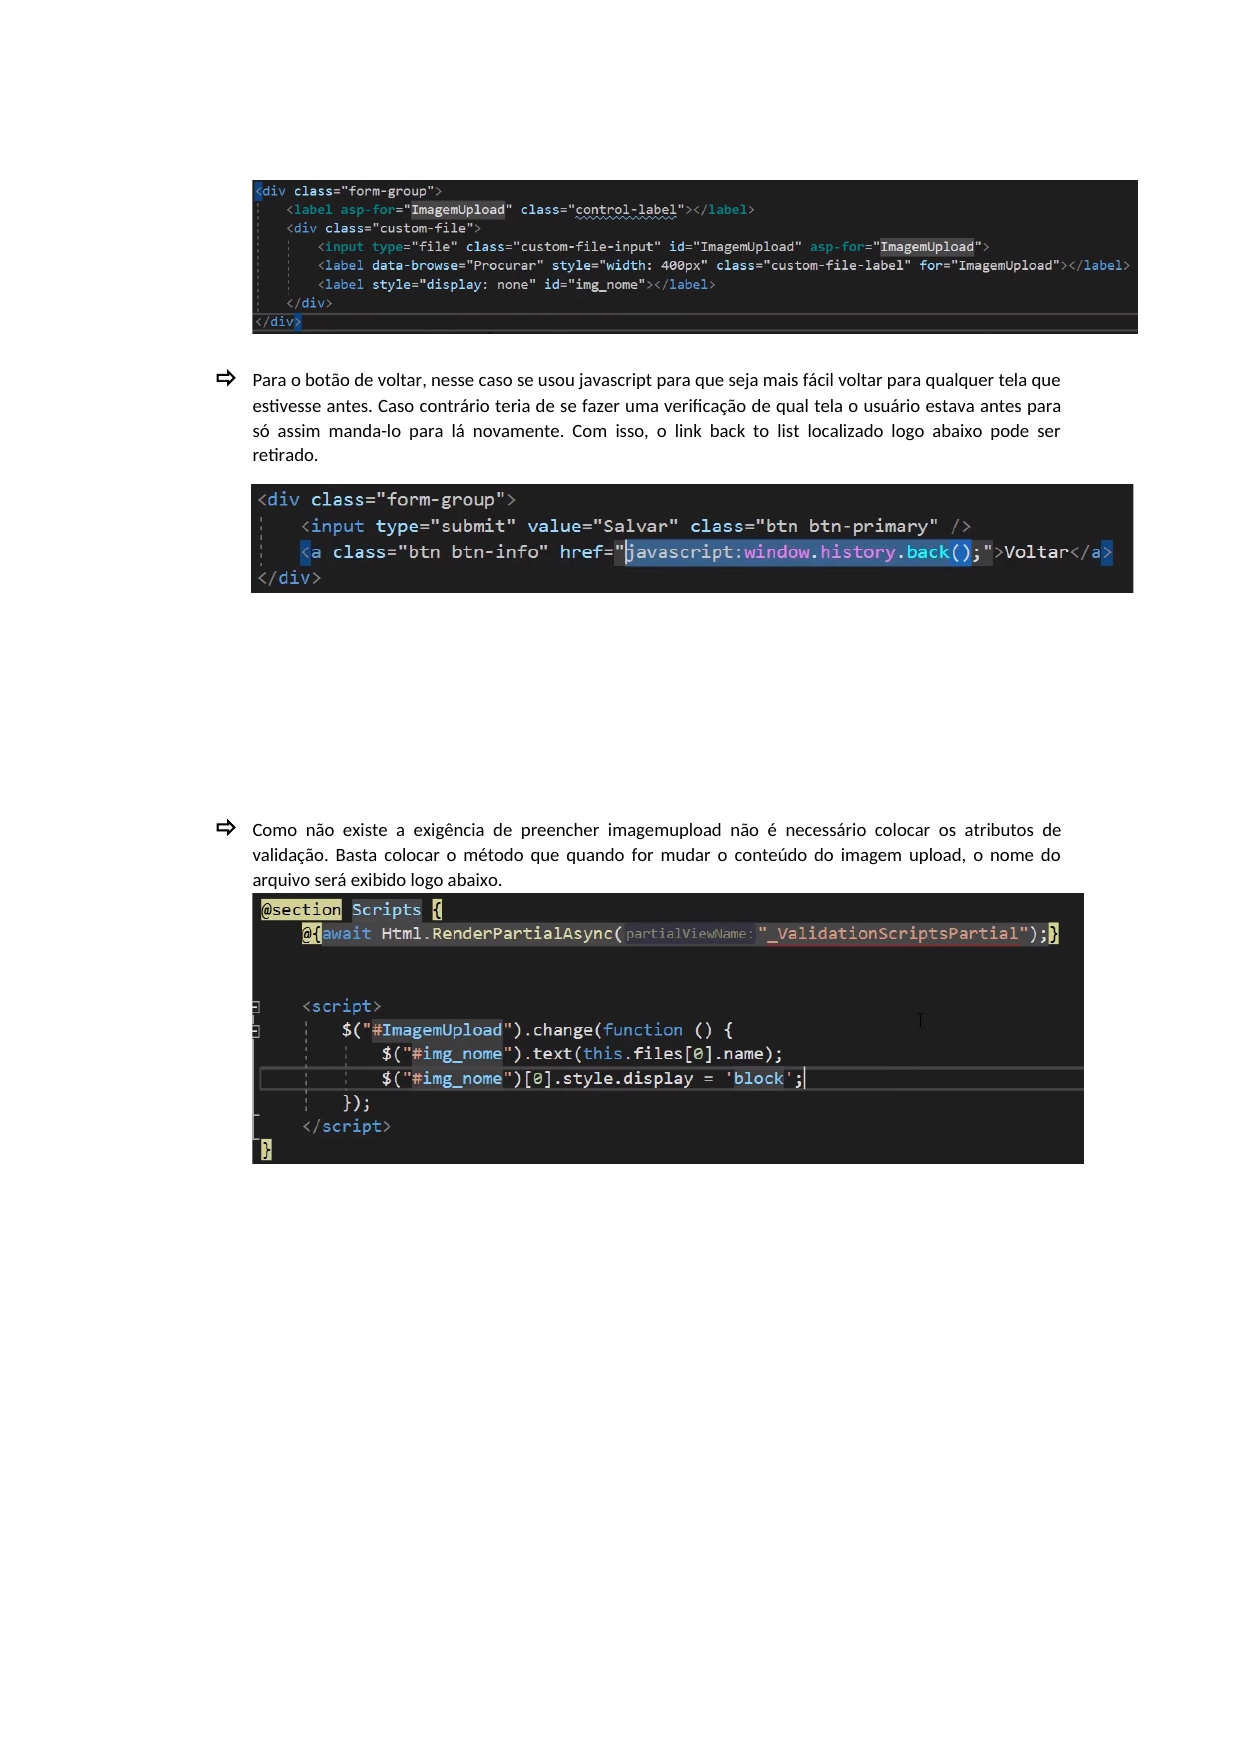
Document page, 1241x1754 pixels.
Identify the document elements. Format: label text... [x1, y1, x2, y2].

picture [252, 893, 1084, 1164]
picture [252, 180, 1138, 334]
picture [251, 484, 1134, 593]
list Para o botão de voltar, nesse caso se usou javascript para que seja mais fácil voltar para qualquer tela que estivesse antes. Caso contrário teria de se fazer uma verificação de qual tela o usuário estava antes para só assim manda-lo para lá novamente. Com isso, o link back to list localizado logo abaixo pode ser retirado. [215, 369, 1063, 466]
list Como não existe a exigência de preencher imagemupload não é necessário colocar os atributos de validação. Basta colocar o método que quando for mudar o conteúdo do imagem upload, o nome do arquivo será exibido logo abaixo. [215, 818, 1063, 891]
